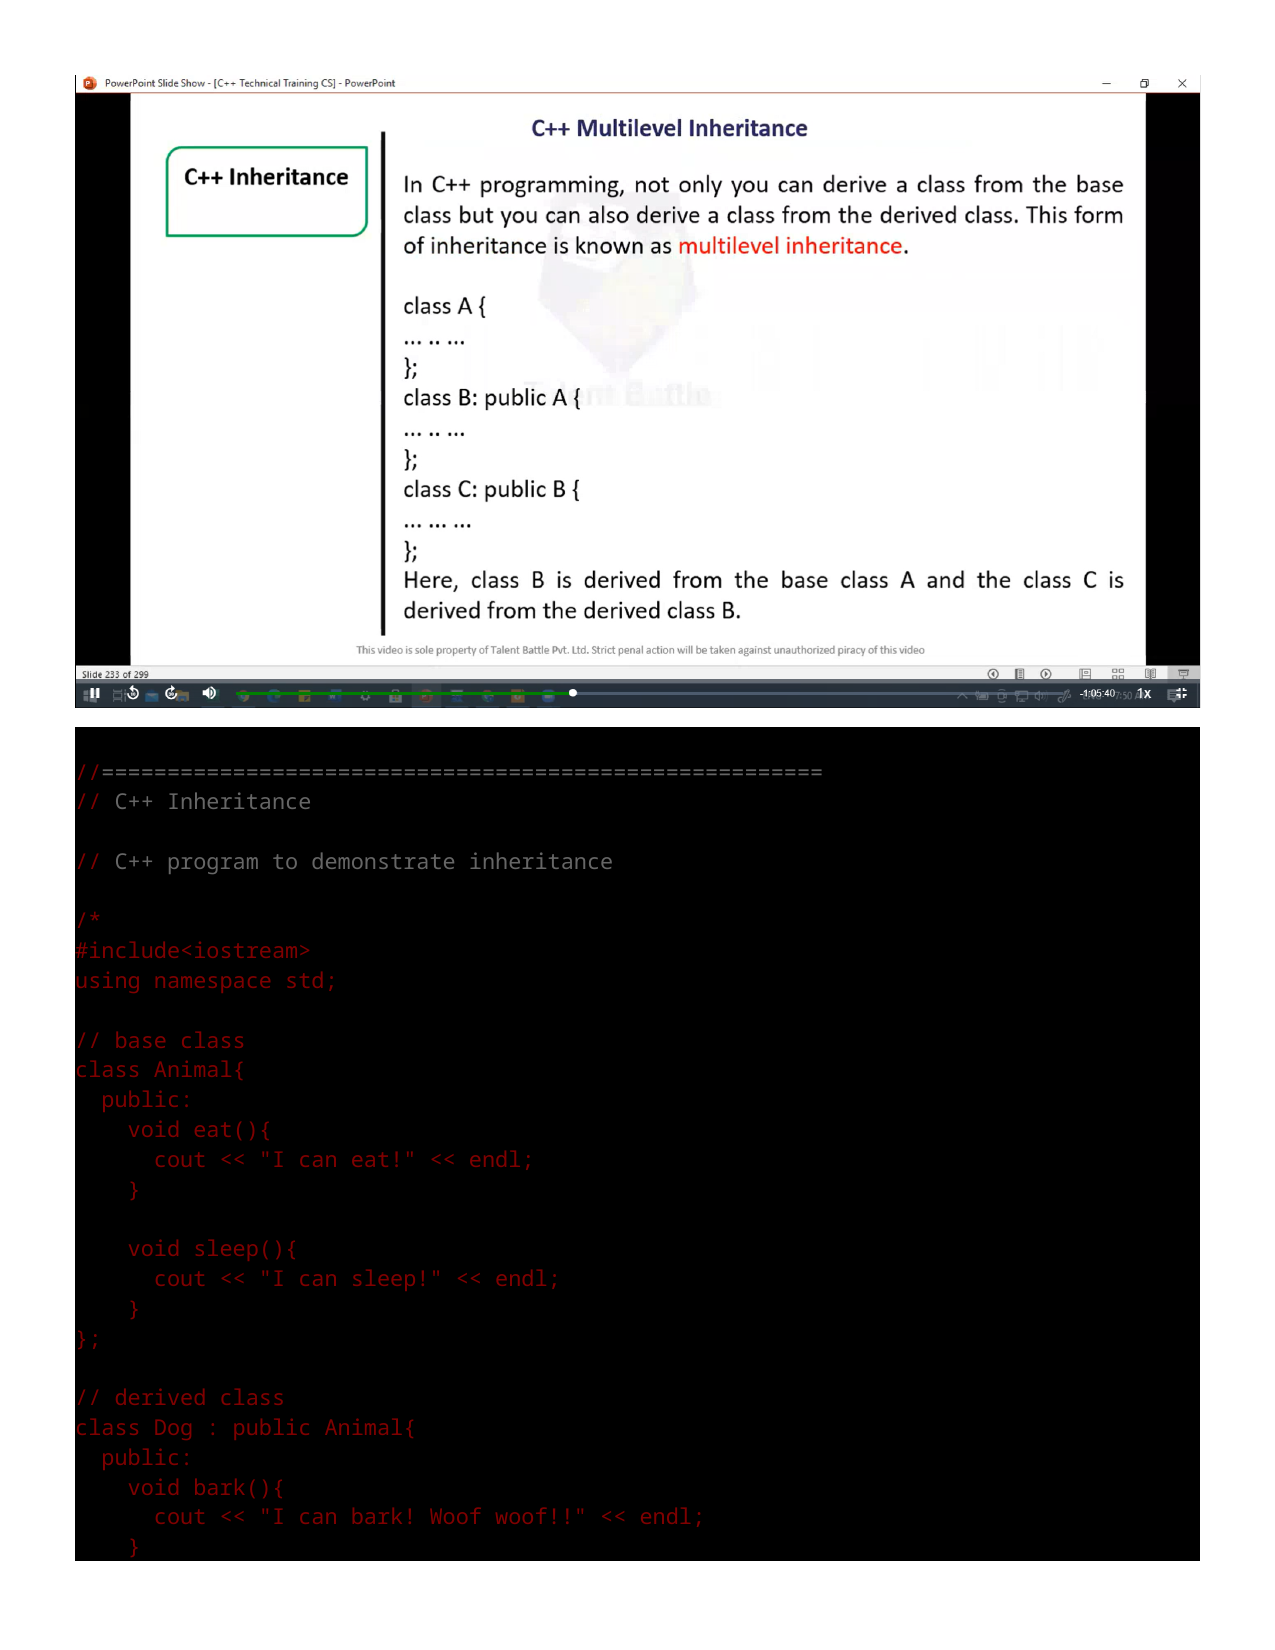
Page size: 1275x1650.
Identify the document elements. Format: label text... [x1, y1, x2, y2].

text } [75, 1531, 1200, 1561]
picture [75, 75, 1200, 708]
text } [75, 1293, 1200, 1322]
text } [75, 1173, 1200, 1203]
text // base class [75, 1024, 1200, 1054]
text public: [75, 1084, 1200, 1114]
text using namespace std; [75, 965, 1200, 995]
text void eat(){ [75, 1114, 1200, 1144]
text // C++ program to demonstrate inheritance [75, 846, 1200, 876]
text cout << "I can sleep!" << endl; [75, 1263, 1200, 1293]
text #include<iostream> [75, 935, 1200, 965]
text void sleep(){ [75, 1233, 1200, 1263]
text // derived class [75, 1382, 1200, 1412]
text /* [75, 905, 1200, 935]
text public: [75, 1442, 1200, 1471]
text class Animal{ [75, 1054, 1200, 1084]
text void bark(){ [75, 1471, 1200, 1501]
text //======================================================= [75, 756, 1200, 786]
text cout << "I can bark! Woof woof!!" << endl; [75, 1501, 1200, 1531]
text // C++ Inheritance [75, 786, 1200, 816]
text }; [75, 1322, 1200, 1352]
text cout << "I can eat!" << endl; [75, 1144, 1200, 1173]
text class Dog : public Animal{ [75, 1412, 1200, 1442]
